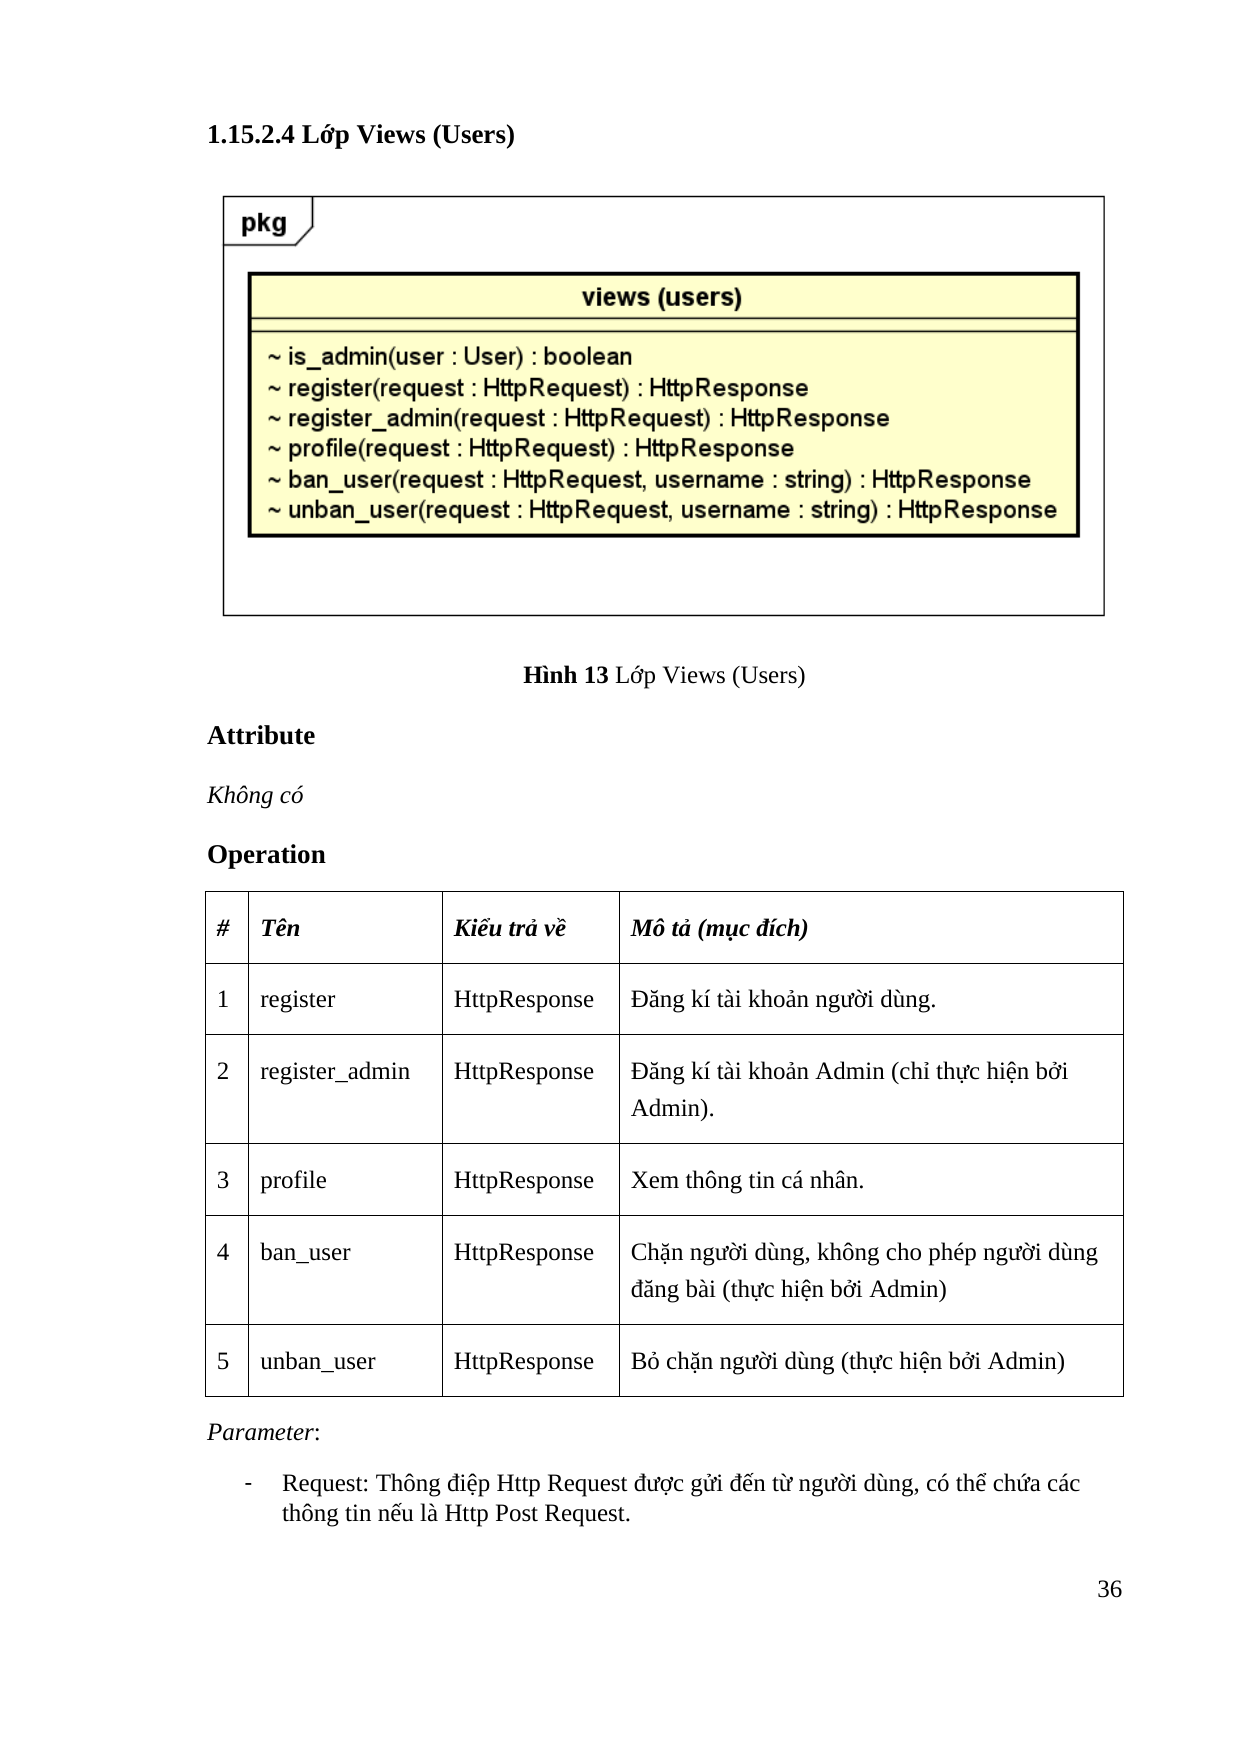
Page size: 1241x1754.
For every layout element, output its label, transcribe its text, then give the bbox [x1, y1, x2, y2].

table_cell 1 [206, 964, 248, 1034]
table_cell 2 [206, 1035, 248, 1143]
table_cell Xem thông tin cá nhân. [620, 1144, 1123, 1215]
table_cell Bỏ chặn người dùng (thực hiện bởi Admin) [620, 1325, 1123, 1396]
text Operation [207, 838, 1122, 869]
table_cell HttpResponse [443, 1216, 619, 1324]
table_cell 5 [206, 1325, 248, 1396]
table_cell HttpResponse [443, 964, 619, 1034]
table_cell HttpResponse [443, 1144, 619, 1215]
subtitle Lớp Views (Users) [207, 118, 1122, 149]
table_cell profile [249, 1144, 442, 1215]
table_cell register_admin [249, 1035, 442, 1143]
table_cell Đăng kí tài khoản người dùng. [620, 964, 1123, 1034]
table_header # [206, 892, 248, 963]
table_cell 3 [206, 1144, 248, 1215]
table_header Mô tả (mục đích) [620, 892, 1123, 963]
table_cell Chặn người dùng, không cho phép người dùng đăng bài (thực hiện bởi Admin) [620, 1216, 1123, 1324]
text Không có [207, 780, 1122, 809]
table_cell unban_user [249, 1325, 442, 1396]
table_cell 4 [206, 1216, 248, 1324]
text Parameter: [207, 1417, 1122, 1446]
table_header Tên [249, 892, 442, 963]
list Request: Thông điệp Http Request được gửi đến từ người dùng, có thể chứa các thông tin nếu là Http Post Request. [244, 1467, 1122, 1527]
table_cell register [249, 964, 442, 1034]
table_header Kiểu trả về [443, 892, 619, 963]
table_cell HttpResponse [443, 1035, 619, 1143]
picture [206, 179, 1122, 632]
table_cell HttpResponse [443, 1325, 619, 1396]
table_cell Đăng kí tài khoản Admin (chỉ thực hiện bởi Admin). [620, 1035, 1123, 1143]
table_cell ban_user [249, 1216, 442, 1324]
text Attribute [207, 719, 1122, 750]
